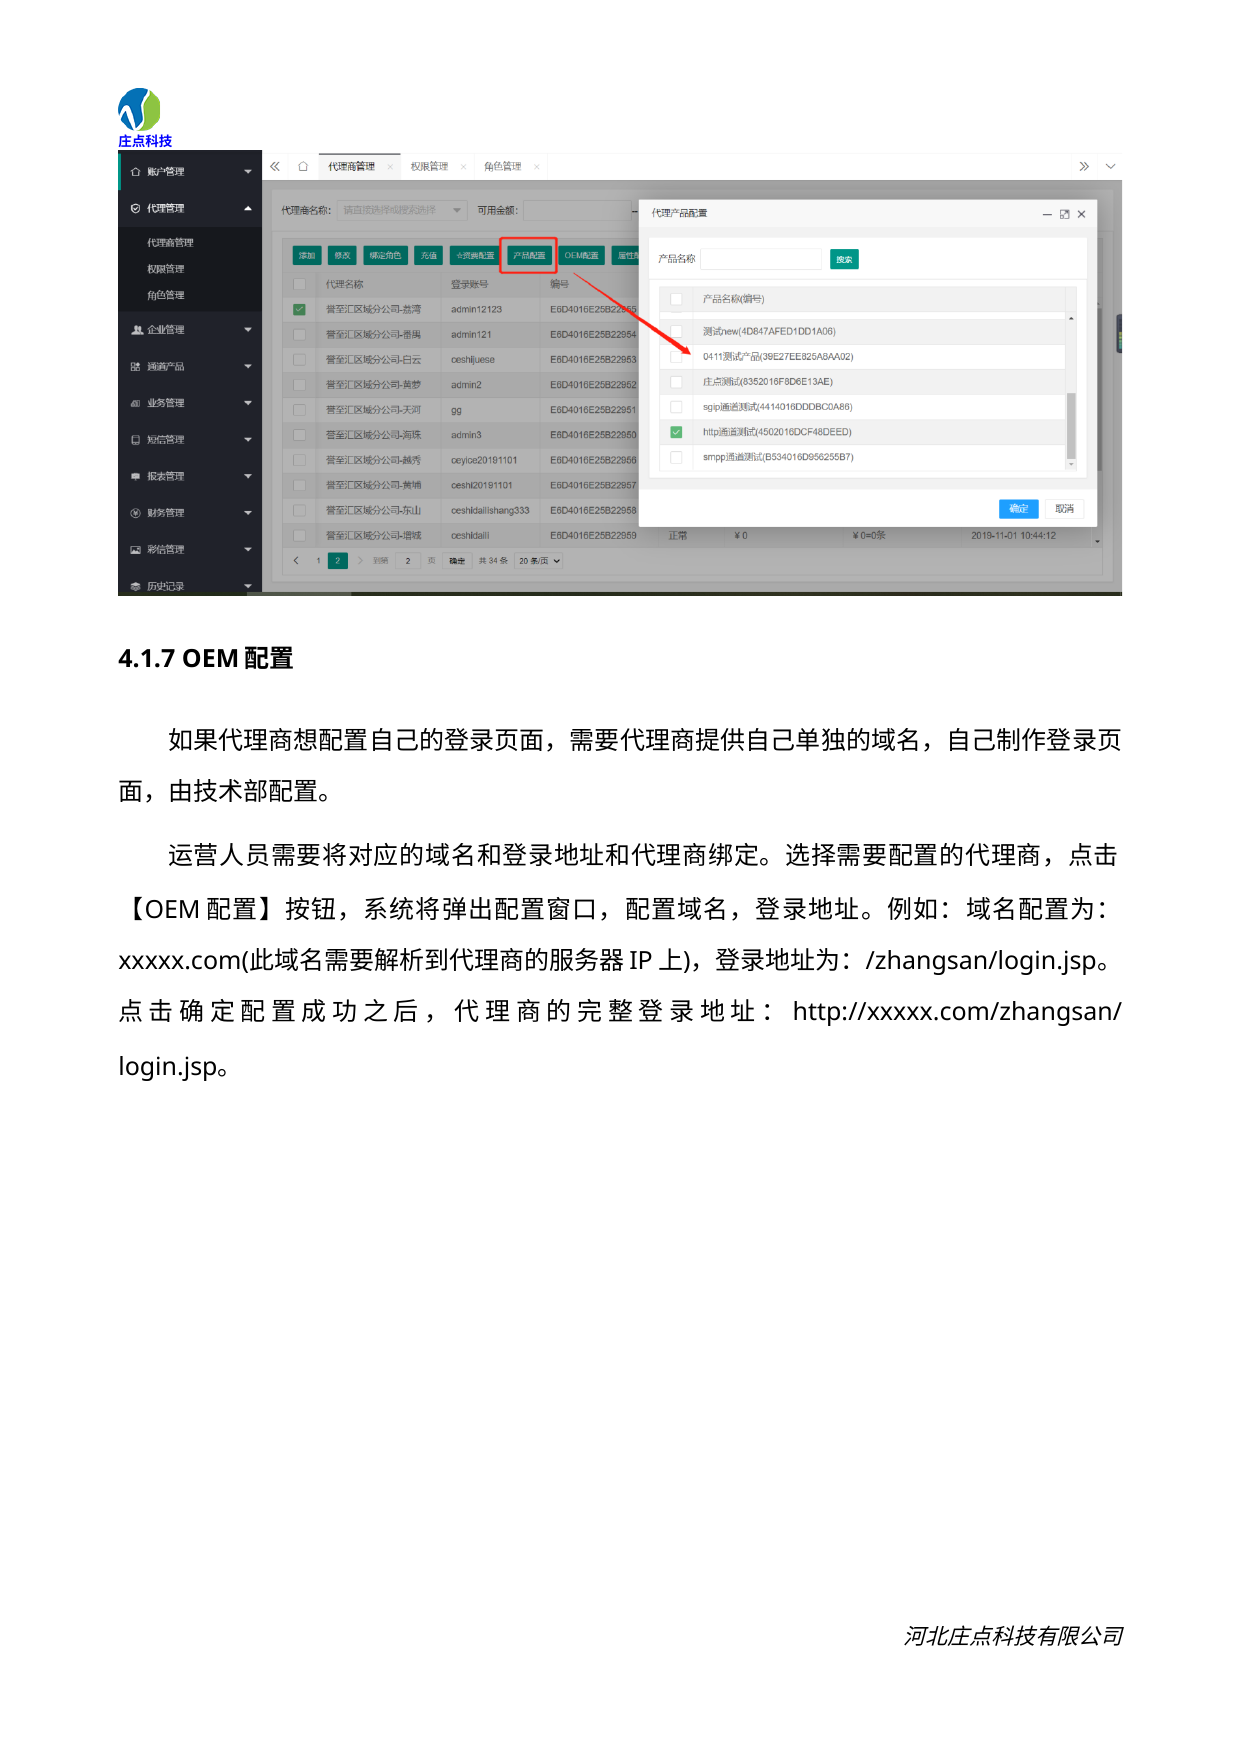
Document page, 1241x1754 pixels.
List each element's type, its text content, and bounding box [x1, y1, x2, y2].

text 如果代理商想配置自己的登录页面，需要代理商提供自己单独的域名，自己制作登录页面，由技术部配置。 [118, 723, 1122, 808]
picture [118, 88, 161, 131]
picture [118, 150, 1123, 596]
subtitle 4.1.7 OEM配置 [118, 638, 1122, 674]
text 运营人员需要将对应的域名和登录地址和代理商绑定。选择需要配置的代理商，点击【OEM配置】按钮，系统将弹出配置窗口，配置域名，登录地址。例如：域名配置为：xxxxx.com(此域名需要解析到代理商的服务器IP上)，登录地址为：/zhangsan/login.jsp。点击确定配置成功之后，代理商的完整登录地址：http://xxxxx.com/zhangsan/login.jsp。 [118, 837, 1122, 1082]
